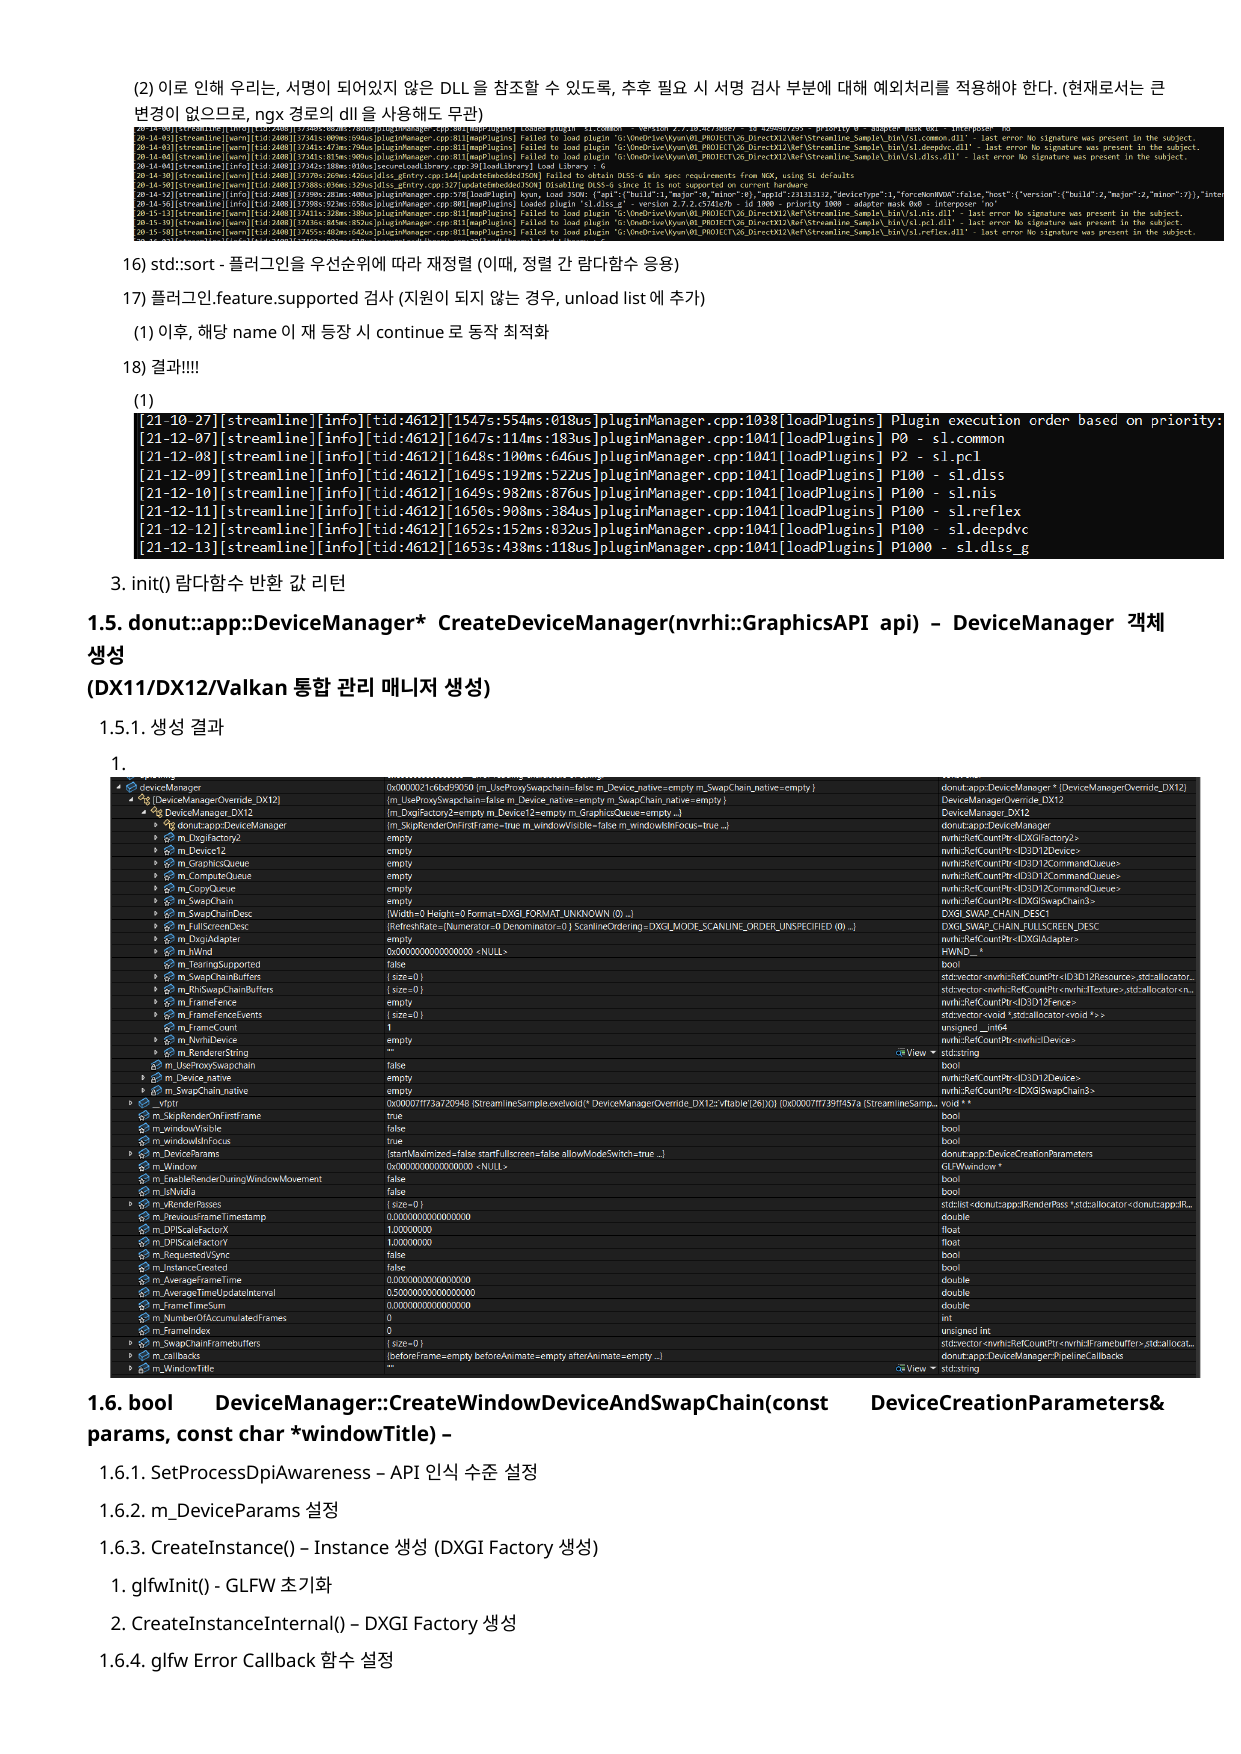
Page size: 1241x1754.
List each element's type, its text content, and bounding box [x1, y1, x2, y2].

subtitle 이로 인해 우리는, 서명이 되어있지 않은 DLL을 참조할 수 있도록, 추후 필요 시 서명 검사 부분에 대해 예외처리를 적용해야 한다. (현재로서는 큰 변경이 없으므로, ngx 경로의 dll을 사용해도 무관) [134, 75, 1165, 127]
subtitle init() 람다함수 반환 값 리턴 [110, 569, 1165, 596]
subtitle glfwInit() - GLFW 초기화 [110, 1571, 1165, 1598]
picture [133, 127, 1224, 241]
subtitle std::sort - 플러그인을 우선순위에 따라 재정렬 (이때, 정렬 간 람다함수 응용) [122, 251, 1165, 275]
subtitle CreateInstanceInternal() – DXGI Factory 생성 [110, 1608, 1165, 1635]
subtitle donut::app::DeviceManager* CreateDeviceManager(nvrhi::GraphicsAPI api) – DeviceManager 객체 생성 (DX11/DX12/Valkan 통합 관리 매니저 생성) [87, 606, 1165, 702]
subtitle SetProcessDpiAwareness – API 인식 수준 설정 [98, 1458, 1165, 1485]
picture [110, 777, 1201, 1378]
subtitle bool DeviceManager::CreateWindowDeviceAndSwapChain(const DeviceCreationParameters& params, const char *windowTitle) – [87, 1388, 1165, 1447]
subtitle 플러그인.feature.supported 검사 (지원이 되지 않는 경우, unload list에 추가) [122, 285, 1165, 309]
subtitle 결과!!!! [122, 354, 1165, 378]
subtitle CreateInstance() – Instance 생성 (DXGI Factory 생성) [98, 1533, 1165, 1560]
subtitle 이후, 해당 name이 재 등장 시 continue로 동작 최적화 [134, 319, 1165, 344]
subtitle m_DeviceParams 설정 [98, 1495, 1165, 1523]
picture [133, 413, 1224, 559]
subtitle glfw Error Callback 함수 설정 [98, 1646, 1165, 1673]
subtitle 생성 결과 [98, 713, 1165, 740]
